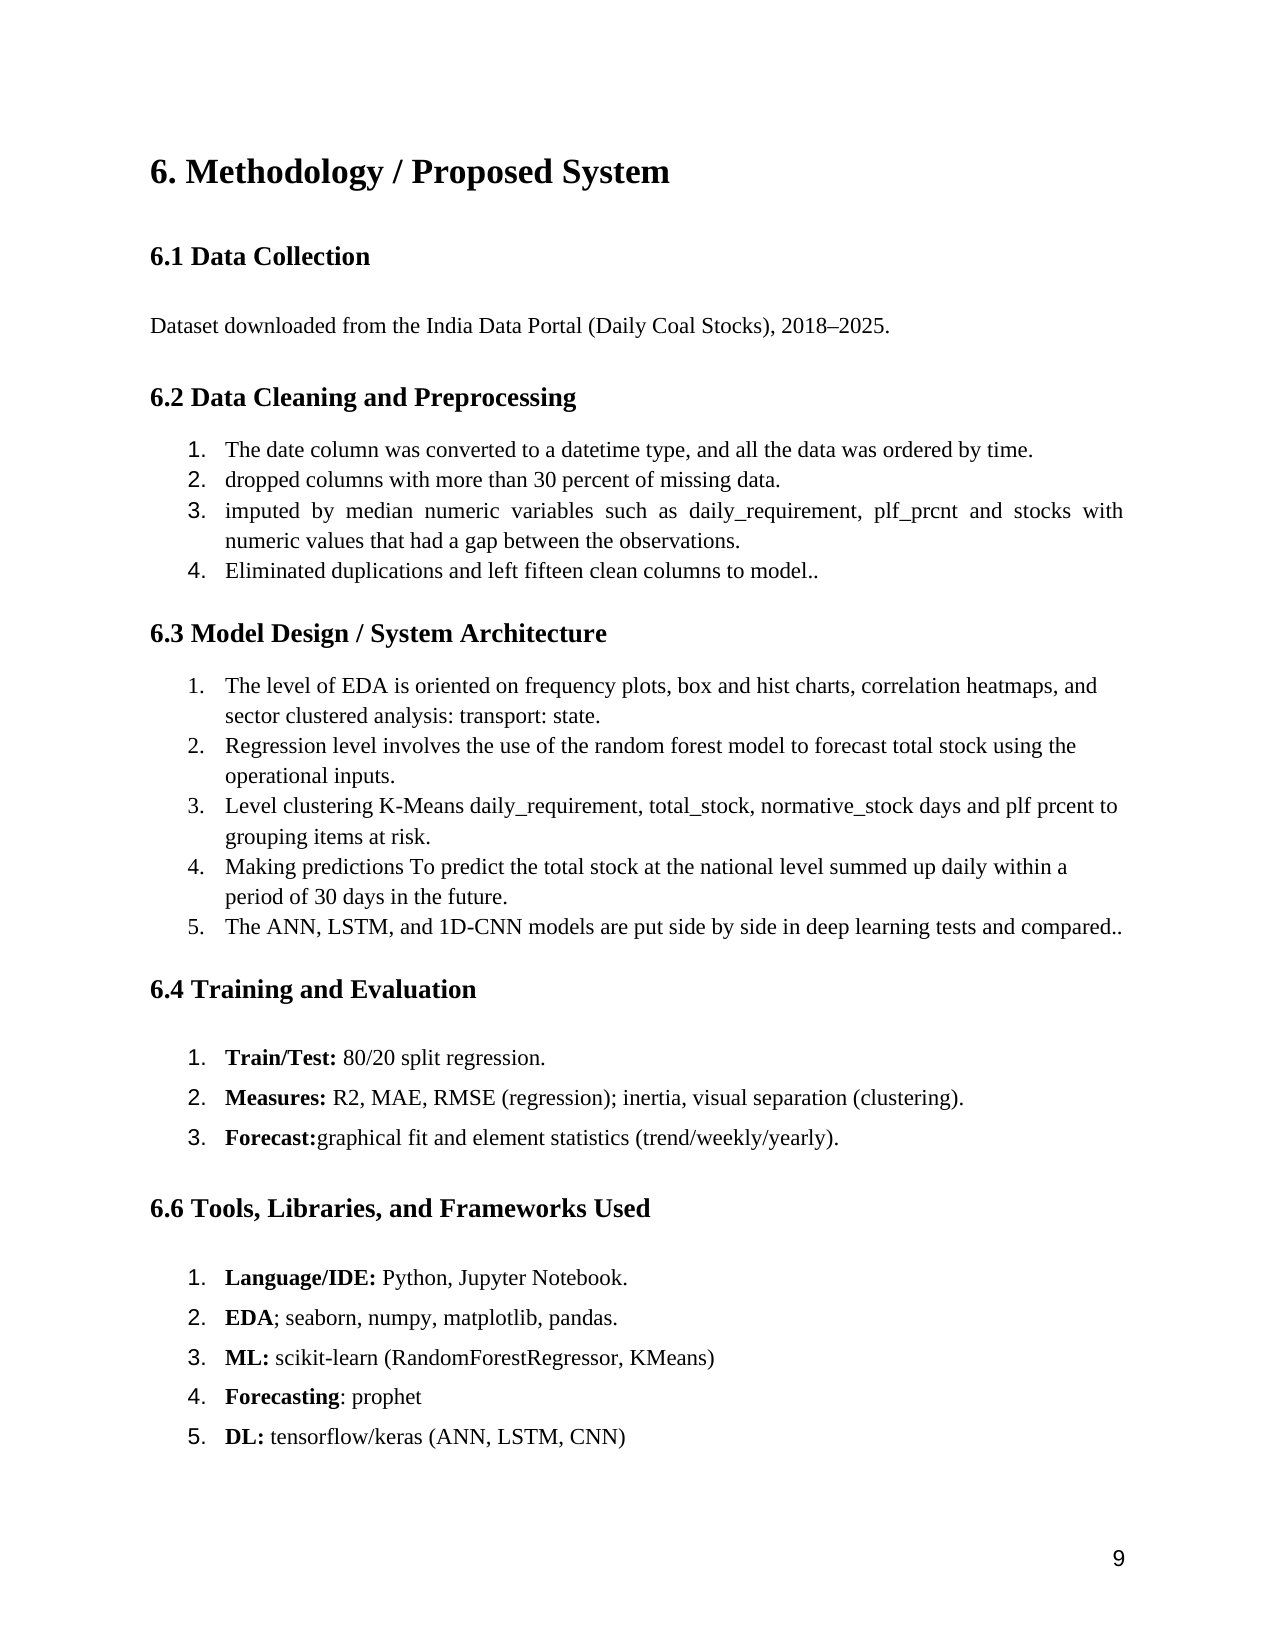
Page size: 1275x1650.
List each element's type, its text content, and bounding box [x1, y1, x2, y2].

list Language/IDE: Python, Jupyter Notebook. [187, 1264, 1125, 1291]
list Making predictions To predict the total stock at the national level summed up daily within a period of 30 days in the future. [187, 853, 1125, 909]
subtitle 6.4 Training and Evaluation [150, 973, 1125, 1004]
list Forecasting: prophet [187, 1383, 1125, 1410]
list Eliminated duplications and left fifteen clean columns to model.. [187, 557, 1125, 583]
subtitle 6.3 Model Design / System Architecture [150, 617, 1125, 648]
list EDA; seaborn, numpy, matplotlib, pandas. [187, 1304, 1125, 1330]
subtitle 6. Methodology / Proposed System [150, 150, 1125, 191]
list Level clustering K-Means daily_requirement, total_stock, normative_stock days and plf prcent to grouping items at risk. [187, 792, 1125, 849]
list Forecast:graphical fit and element statistics (trend/weekly/yearly). [187, 1124, 1125, 1150]
subtitle 6.6 Tools, Libraries, and Frameworks Used [150, 1193, 1125, 1224]
list Regression level involves the use of the random forest model to forecast total stock using the operational inputs. [187, 732, 1125, 789]
list Measures: R2, MAE, RMSE (regression); inertia, visual separation (clustering). [187, 1084, 1125, 1111]
subtitle 6.2 Data Cleaning and Preprocessing [150, 381, 1125, 412]
list ML: scikit-learn (RandomForestRegressor, KMeans) [187, 1344, 1125, 1370]
list dropped columns with more than 30 percent of missing data. [187, 466, 1125, 493]
list The ANN, LSTM, and 1D-CNN models are put side by side in deep learning tests and compared.. [187, 913, 1125, 940]
list Train/Test: 80/20 split regression. [187, 1044, 1125, 1071]
list The level of EDA is oriented on frequency plots, box and hist charts, correlation heatmaps, and sector clustered analysis: transport: state. [187, 672, 1125, 728]
list imputed by median numeric variables such as daily_requirement, plf_prcnt and stocks with numeric values that had a gap between the observations. [187, 497, 1125, 553]
list DL: tensorflow/keras (ANN, LSTM, CNN) [187, 1423, 1125, 1449]
subtitle 6.1 Data Collection [150, 240, 1125, 272]
list The date column was converted to a datetime type, and all the data was ordered by time. [187, 436, 1125, 462]
text Dataset downloaded from the India Data Portal (Daily Coal Stocks), 2018–2025. [150, 312, 1125, 338]
